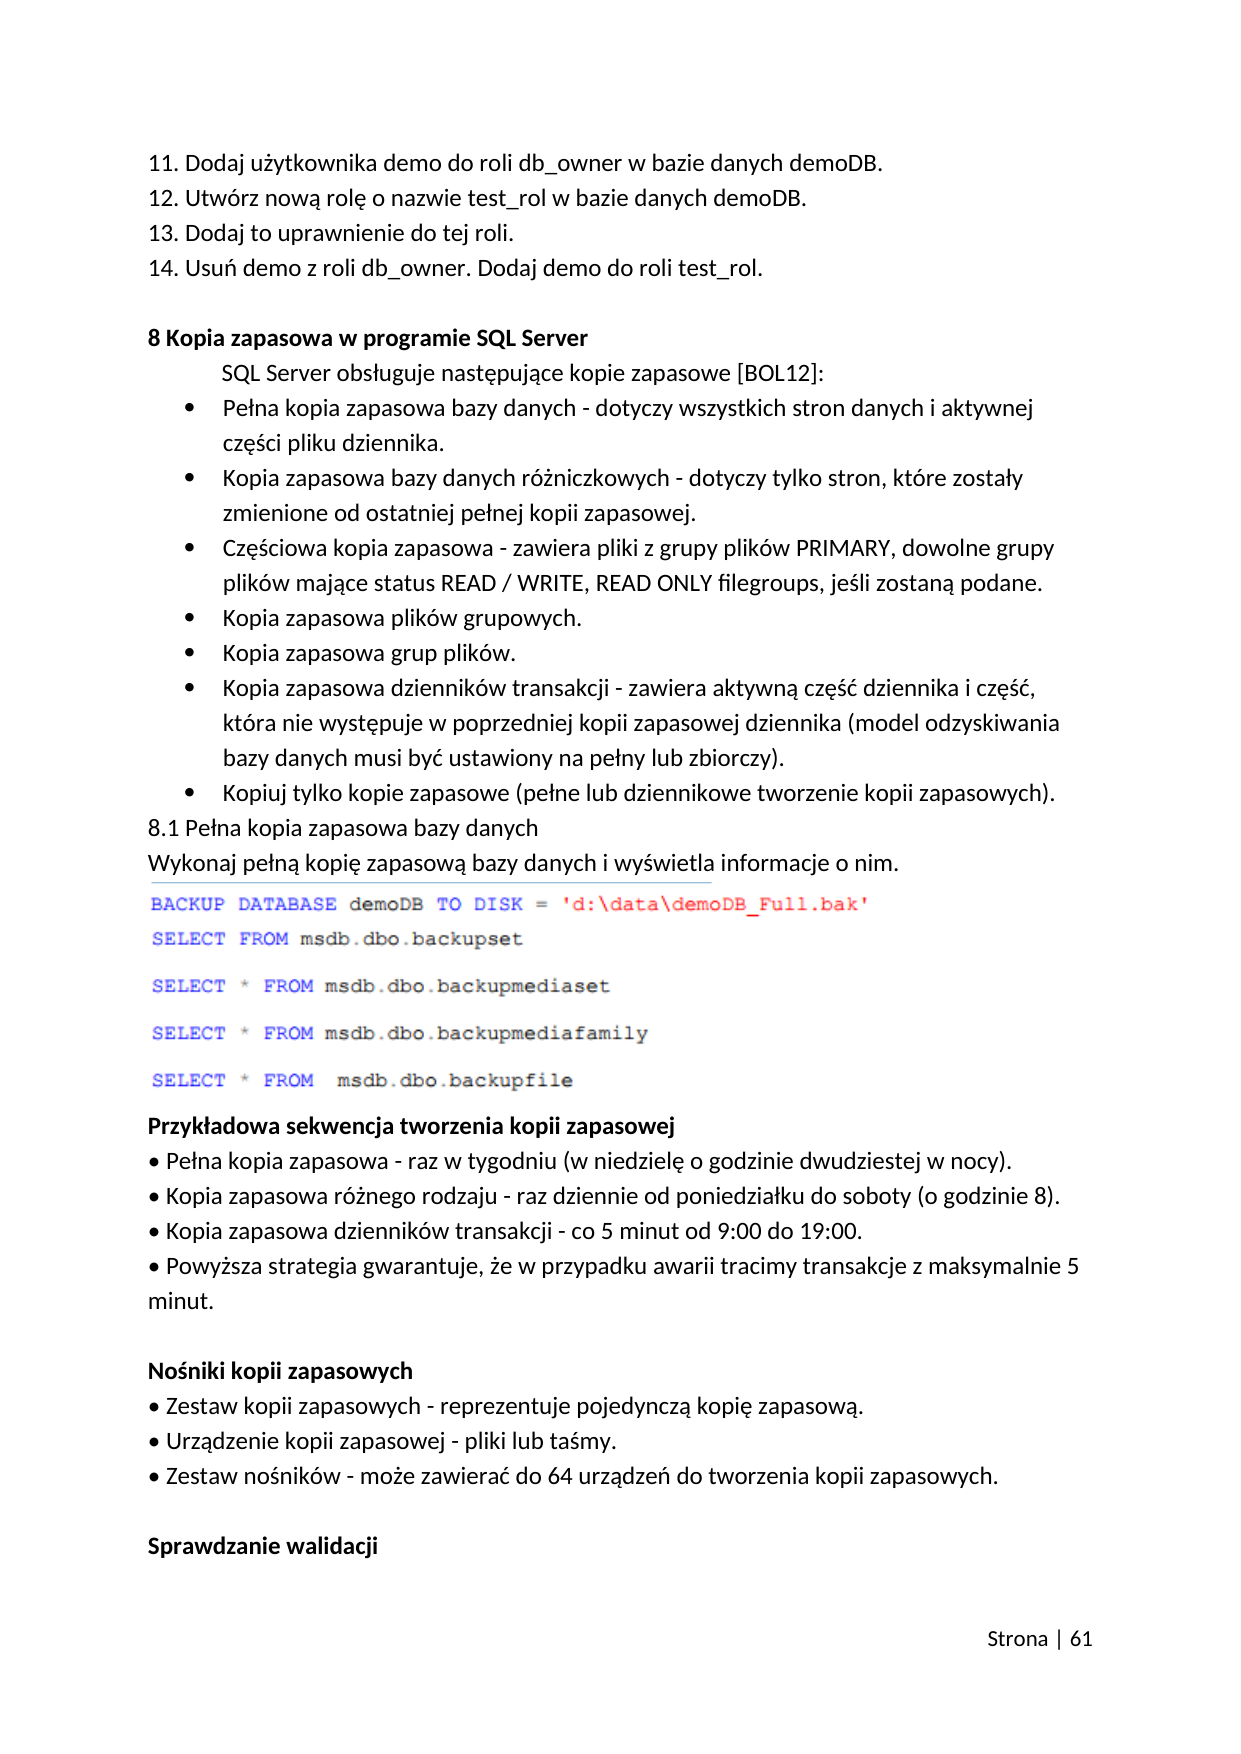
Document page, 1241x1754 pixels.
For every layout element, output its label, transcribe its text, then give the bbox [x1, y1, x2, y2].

list Kopia zapasowa grup plików. [185, 638, 1093, 668]
text • Pełna kopia zapasowa - raz w tygodniu (w niedzielę o godzinie dwudziestej w nocy). [148, 1145, 1093, 1176]
text • Zestaw kopii zapasowych - reprezentuje pojedynczą kopię zapasową. [148, 1390, 1093, 1421]
list Kopia zapasowa dzienników transakcji - zawiera aktywną część dziennika i część, która nie występuje w poprzedniej kopii zapasowej dziennika (model odzyskiwania bazy danych musi być ustawiony na pełny lub zbiorczy). [185, 673, 1093, 773]
text Wykonaj pełną kopię zapasową bazy danych i wyświetla informacje o nim. [148, 848, 1093, 878]
text • Powyższa strategia gwarantuje, że w przypadku awarii tracimy transakcje z maksymalnie 5 minut. [148, 1250, 1093, 1316]
text • Urządzenie kopii zapasowej - pliki lub taśmy. [148, 1425, 1093, 1456]
text Sprawdzanie walidacji [148, 1530, 1093, 1561]
text • Kopia zapasowa dzienników transakcji - co 5 minut od 9:00 do 19:00. [148, 1215, 1093, 1246]
text 14. Usuń demo z roli db_owner. Dodaj demo do roli test_rol. [148, 253, 1093, 283]
text 8.1 Pełna kopia zapasowa bazy danych [148, 813, 1093, 843]
list Pełna kopia zapasowa bazy danych - dotyczy wszystkich stron danych i aktywnej części pliku dziennika. [185, 393, 1093, 458]
text • Kopia zapasowa różnego rodzaju - raz dziennie od poniedziałku do soboty (o godzinie 8). [148, 1180, 1093, 1211]
text SQL Server obsługuje następujące kopie zapasowe [BOL12]: [148, 358, 1093, 388]
text 12. Utwórz nową rolę o nazwie test_rol w bazie danych demoDB. [148, 183, 1093, 213]
text • Zestaw nośników - może zawierać do 64 urządzeń do tworzenia kopii zapasowych. [148, 1460, 1093, 1491]
list Kopia zapasowa plików grupowych. [185, 603, 1093, 633]
text 13. Dodaj to uprawnienie do tej roli. [148, 218, 1093, 248]
list Kopia zapasowa bazy danych różniczkowych - dotyczy tylko stron, które zostały zmienione od ostatniej pełnej kopii zapasowej. [185, 463, 1093, 528]
text 11. Dodaj użytkownika demo do roli db_owner w bazie danych demoDB. [148, 148, 1093, 178]
list Częściowa kopia zapasowa - zawiera pliki z grupy plików PRIMARY, dowolne grupy plików mające status READ / WRITE, READ ONLY filegroups, jeśli zostaną podane. [185, 533, 1093, 598]
text Nośniki kopii zapasowych [148, 1355, 1093, 1386]
list Kopiuj tylko kopie zapasowe (pełne lub dziennikowe tworzenie kopii zapasowych). [185, 778, 1093, 808]
text Przykładowa sekwencja tworzenia kopii zapasowej [148, 1110, 1093, 1141]
text 8 Kopia zapasowa w programie SQL Server [148, 323, 1093, 353]
picture [147, 882, 881, 1107]
